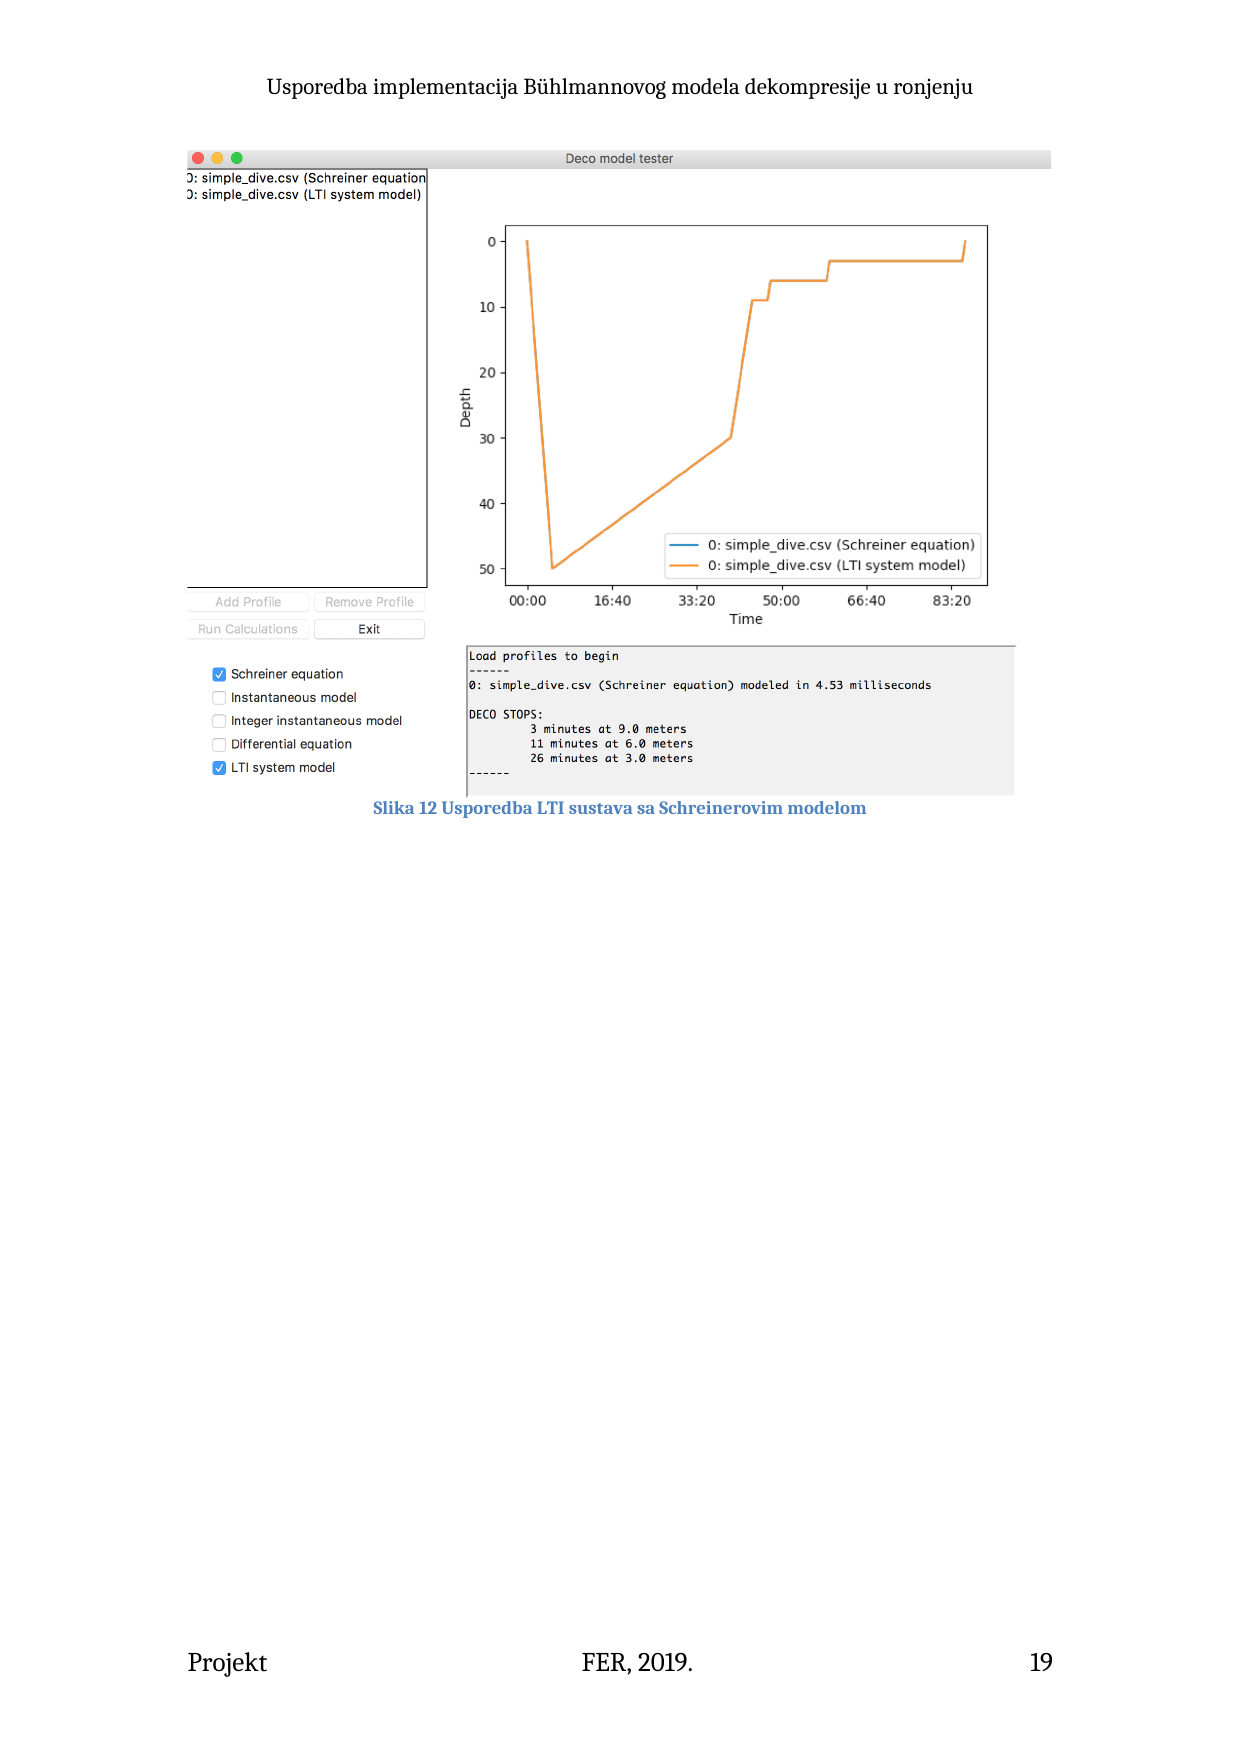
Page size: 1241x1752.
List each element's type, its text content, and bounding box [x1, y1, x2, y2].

picture [187, 150, 1052, 798]
text Slika 12 Usporedba LTI sustava sa Schreinerovim modelom [187, 797, 1053, 819]
